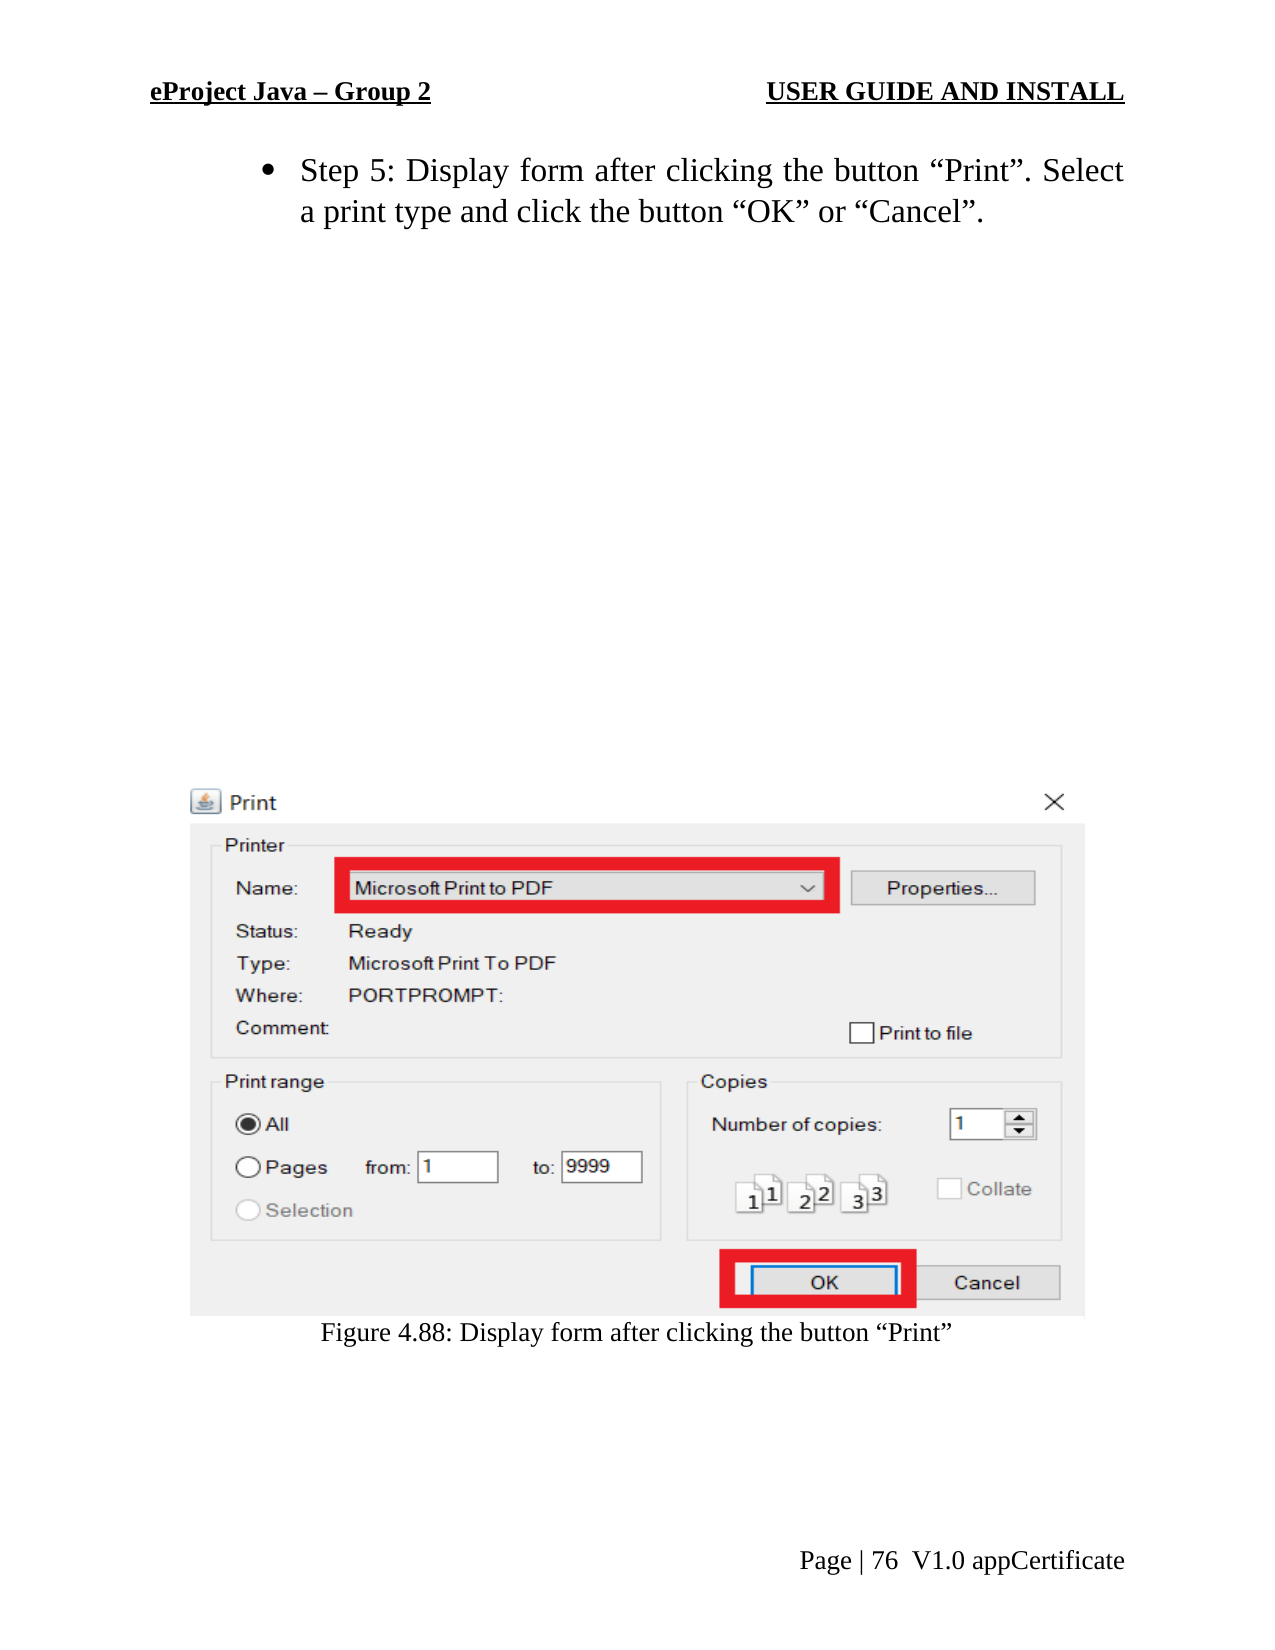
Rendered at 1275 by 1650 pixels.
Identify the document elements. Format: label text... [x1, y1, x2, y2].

list Step 5: Display form after clicking the button “Print”. Select a print type and click the button “OK” or “Cancel”. [262, 150, 1125, 230]
picture [190, 786, 1086, 1319]
